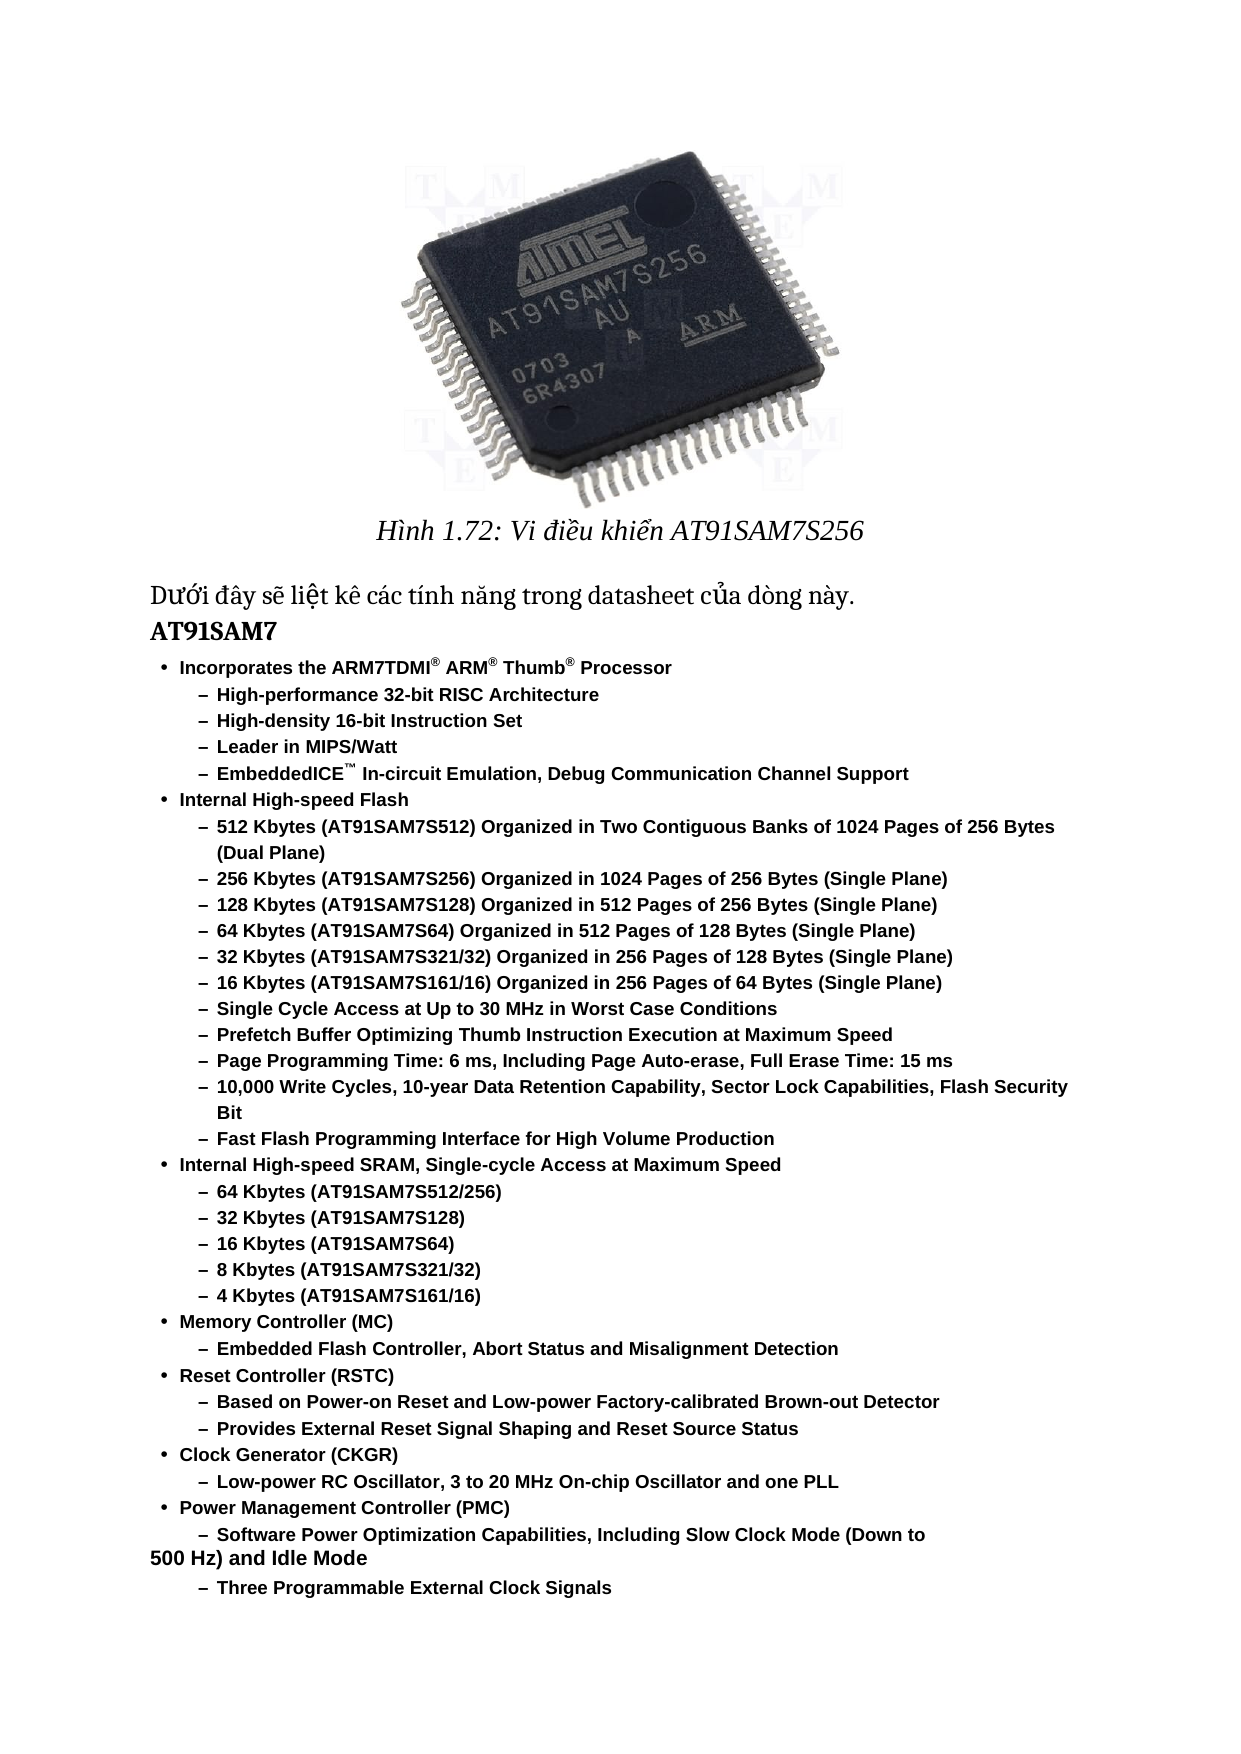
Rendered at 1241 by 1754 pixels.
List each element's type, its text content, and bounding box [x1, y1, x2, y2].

text – Single Cycle Access at Up to 30 MHz in Worst Case Conditions [198, 998, 1090, 1019]
text – Three Programmable External Clock Signals [198, 1577, 1090, 1599]
text AT91SAM7 [150, 616, 1090, 647]
text Hình 1.72: Vi điều khiển AT91SAM7S256 [150, 513, 1090, 547]
text • Power Management Controller (PMC) [160, 1495, 1090, 1519]
text 500 Hz) and Idle Mode [150, 1545, 1090, 1569]
text – Based on Power-on Reset and Low-power Factory-calibrated Brown-out Detector [198, 1391, 1090, 1413]
text • Incorporates the ARM7TDMI® ARM® Thumb® Processor [160, 654, 1090, 679]
text – 256 Kbytes (AT91SAM7S256) Organized in 1024 Pages of 256 Bytes (Single Plane) [198, 868, 1090, 889]
text • Internal High-speed Flash [160, 787, 1090, 811]
text – 16 Kbytes (AT91SAM7S161/16) Organized in 256 Pages of 64 Bytes (Single Plane) [198, 972, 1090, 993]
text – 512 Kbytes (AT91SAM7S512) Organized in Two Contiguous Banks of 1024 Pages of 256 Bytes (Dual Plane) [198, 816, 1078, 863]
text – 32 Kbytes (AT91SAM7S128) [198, 1207, 1090, 1229]
text – Software Power Optimization Capabilities, Including Slow Clock Mode (Down to [198, 1524, 1090, 1545]
text – 64 Kbytes (AT91SAM7S512/256) [198, 1181, 1090, 1203]
text • Memory Controller (MC) [160, 1309, 1090, 1333]
text – High-performance 32-bit RISC Architecture [198, 684, 1090, 706]
text – Page Programming Time: 6 ms, Including Page Auto-erase, Full Erase Time: 15 ms [198, 1050, 1095, 1072]
text • Clock Generator (CKGR) [160, 1442, 1090, 1466]
text – Provides External Reset Signal Shaping and Reset Source Status [198, 1417, 1090, 1439]
text – 4 Kbytes (AT91SAM7S161/16) [198, 1285, 1090, 1307]
text • Internal High-speed SRAM, Single-cycle Access at Maximum Speed [160, 1152, 1090, 1176]
text – High-density 16-bit Instruction Set [198, 710, 1090, 731]
text – 128 Kbytes (AT91SAM7S128) Organized in 512 Pages of 256 Bytes (Single Plane) [198, 894, 1090, 916]
text Dưới đây sẽ liệt kê các tính năng trong datasheet của dòng này. [150, 580, 1090, 611]
text – Prefetch Buffer Optimizing Thumb Instruction Execution at Maximum Speed [198, 1024, 1090, 1046]
text – Low-power RC Oscillator, 3 to 20 MHz On-chip Oscillator and one PLL [198, 1471, 1090, 1492]
text – 64 Kbytes (AT91SAM7S64) Organized in 512 Pages of 128 Bytes (Single Plane) [198, 920, 1090, 941]
text – Leader in MIPS/Watt [198, 736, 1090, 757]
text – 16 Kbytes (AT91SAM7S64) [198, 1233, 1090, 1255]
text – EmbeddedICE™ In-circuit Emulation, Debug Communication Channel Support [198, 761, 1090, 784]
picture [381, 150, 859, 509]
text – Fast Flash Programming Interface for High Volume Production [198, 1128, 1090, 1149]
text – 32 Kbytes (AT91SAM7S321/32) Organized in 256 Pages of 128 Bytes (Single Plane) [198, 946, 1095, 968]
text – 8 Kbytes (AT91SAM7S321/32) [198, 1259, 1090, 1281]
text • Reset Controller (RSTC) [160, 1362, 1090, 1386]
text – Embedded Flash Controller, Abort Status and Misalignment Detection [198, 1338, 1090, 1360]
text – 10,000 Write Cycles, 10-year Data Retention Capability, Sector Lock Capabilities, Flash Security Bit [198, 1076, 1076, 1123]
